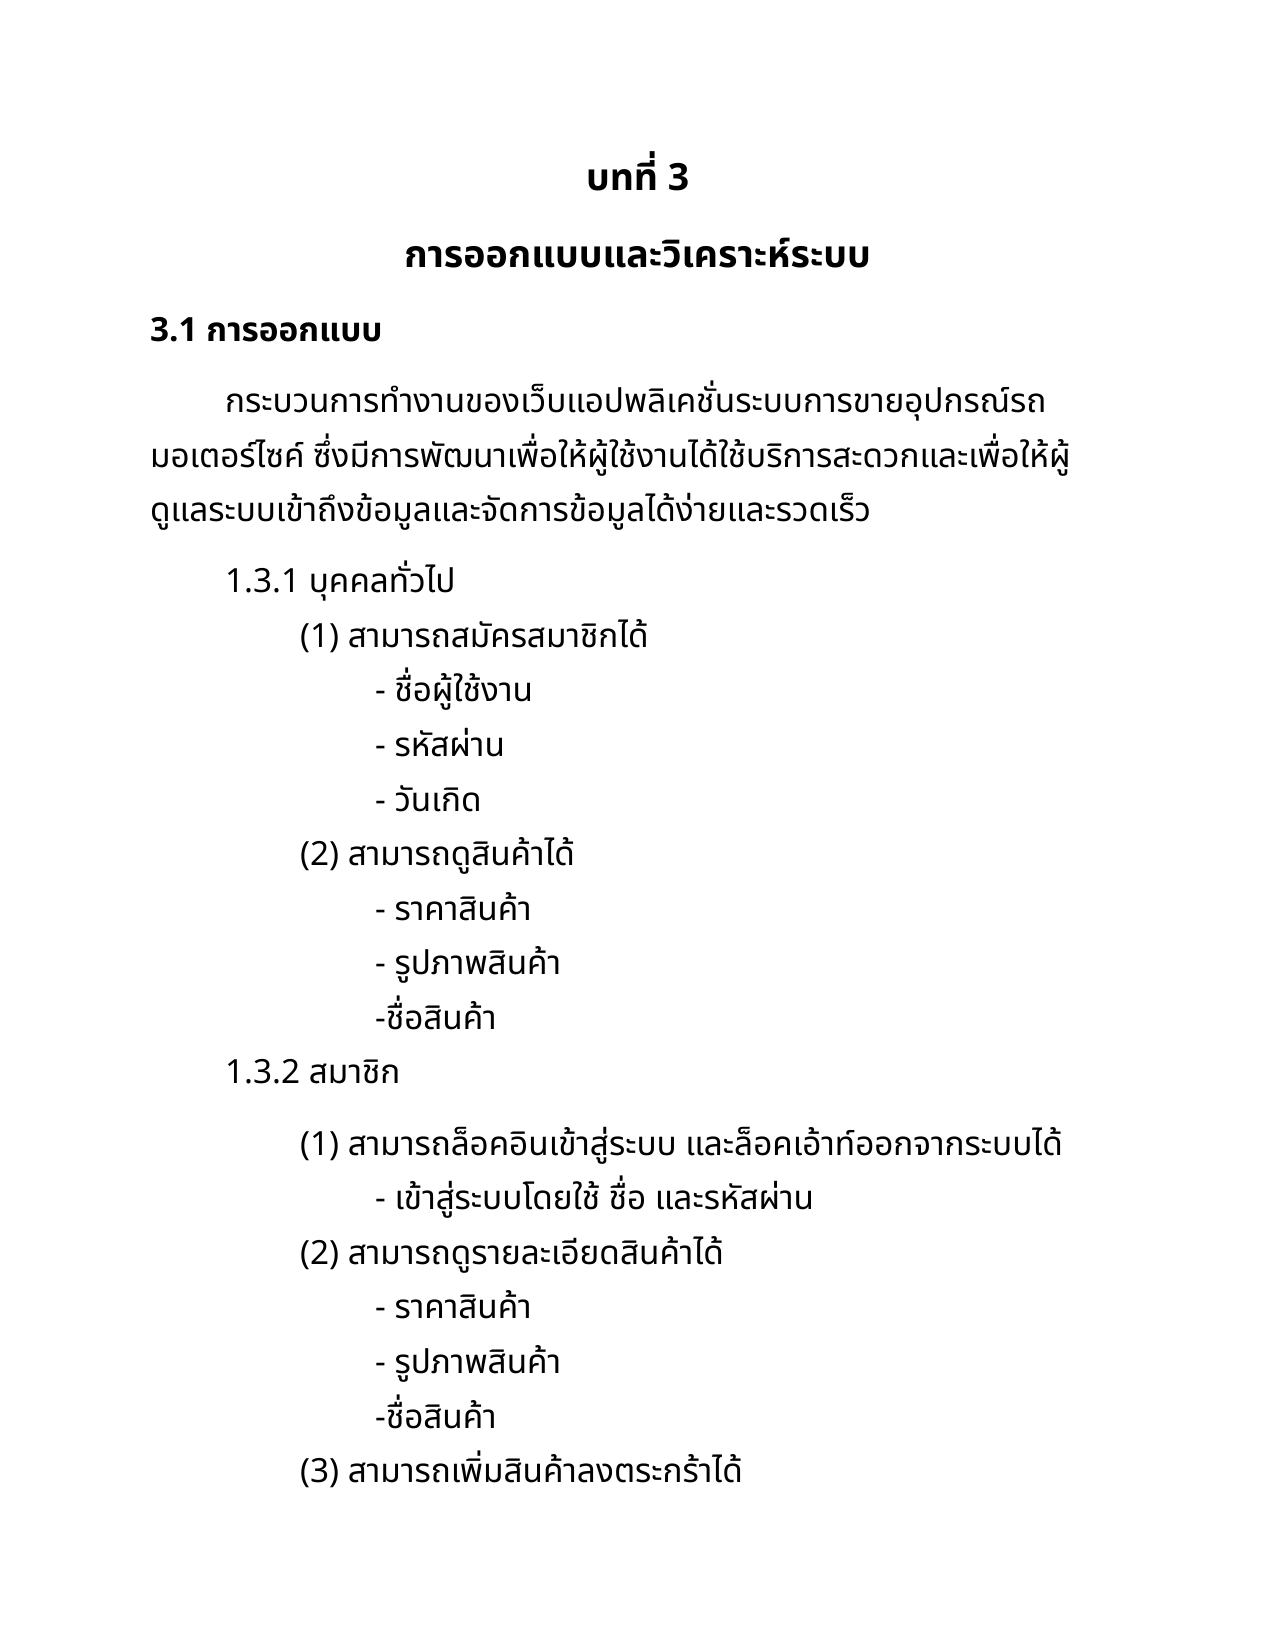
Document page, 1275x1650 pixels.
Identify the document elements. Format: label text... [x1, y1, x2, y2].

text (1) สามารถล็อคอินเข้าสู่ระบบ และล็อคเอ้าท์ออกจากระบบได้ [150, 1119, 1125, 1170]
text (3) สามารถเพิ่มสินค้าลงตระกร้าได้ [225, 1447, 1125, 1498]
text (1) สามารถสมัครสมาชิกได้ [150, 612, 1125, 662]
text - รูปภาพสินค้า [150, 939, 1125, 990]
text (2) สามารถดูสินค้าได้ [150, 830, 1125, 881]
text กระบวนการทำงานของเว็บแอปพลิเคชั่นระบบการขายอุปกรณ์รถมอเตอร์ไซค์ ซึ่งมีการพัฒนาเพื่อให้ผู้ใช้งานได้ใช้บริการสะดวกและเพื่อให้ผู้ดูแลระบบเข้าถึงข้อมูลและจัดการข้อมูลได้ง่ายและรวดเร็ว [150, 377, 1125, 536]
text - รหัสผ่าน [150, 721, 1125, 771]
text - วันเกิด [150, 775, 1125, 826]
text - รูปภาพสินค้า [150, 1338, 1125, 1388]
text - ราคาสินค้า [150, 884, 1125, 935]
text - ชื่อผู้ใช้งาน [150, 666, 1125, 717]
text -ชื่อสินค้า [150, 1392, 1125, 1443]
text บทที่ 3 [150, 150, 1125, 207]
text -ชื่อสินค้า [150, 994, 1125, 1044]
text - ราคาสินค้า [225, 1283, 1125, 1334]
text - เข้าสู่ระบบโดยใช้ ชื่อ และรหัสผ่าน [150, 1174, 1125, 1225]
text การออกแบบและวิเคราะห์ระบบ [150, 228, 1125, 285]
text 1.3.1 บุคคลทั่วไป [150, 557, 1125, 608]
text (2) สามารถดูรายละเอียดสินค้าได้ [150, 1229, 1125, 1279]
text 1.3.2 สมาชิก [150, 1048, 1125, 1099]
text 3.1 การออกแบบ [150, 306, 1125, 357]
